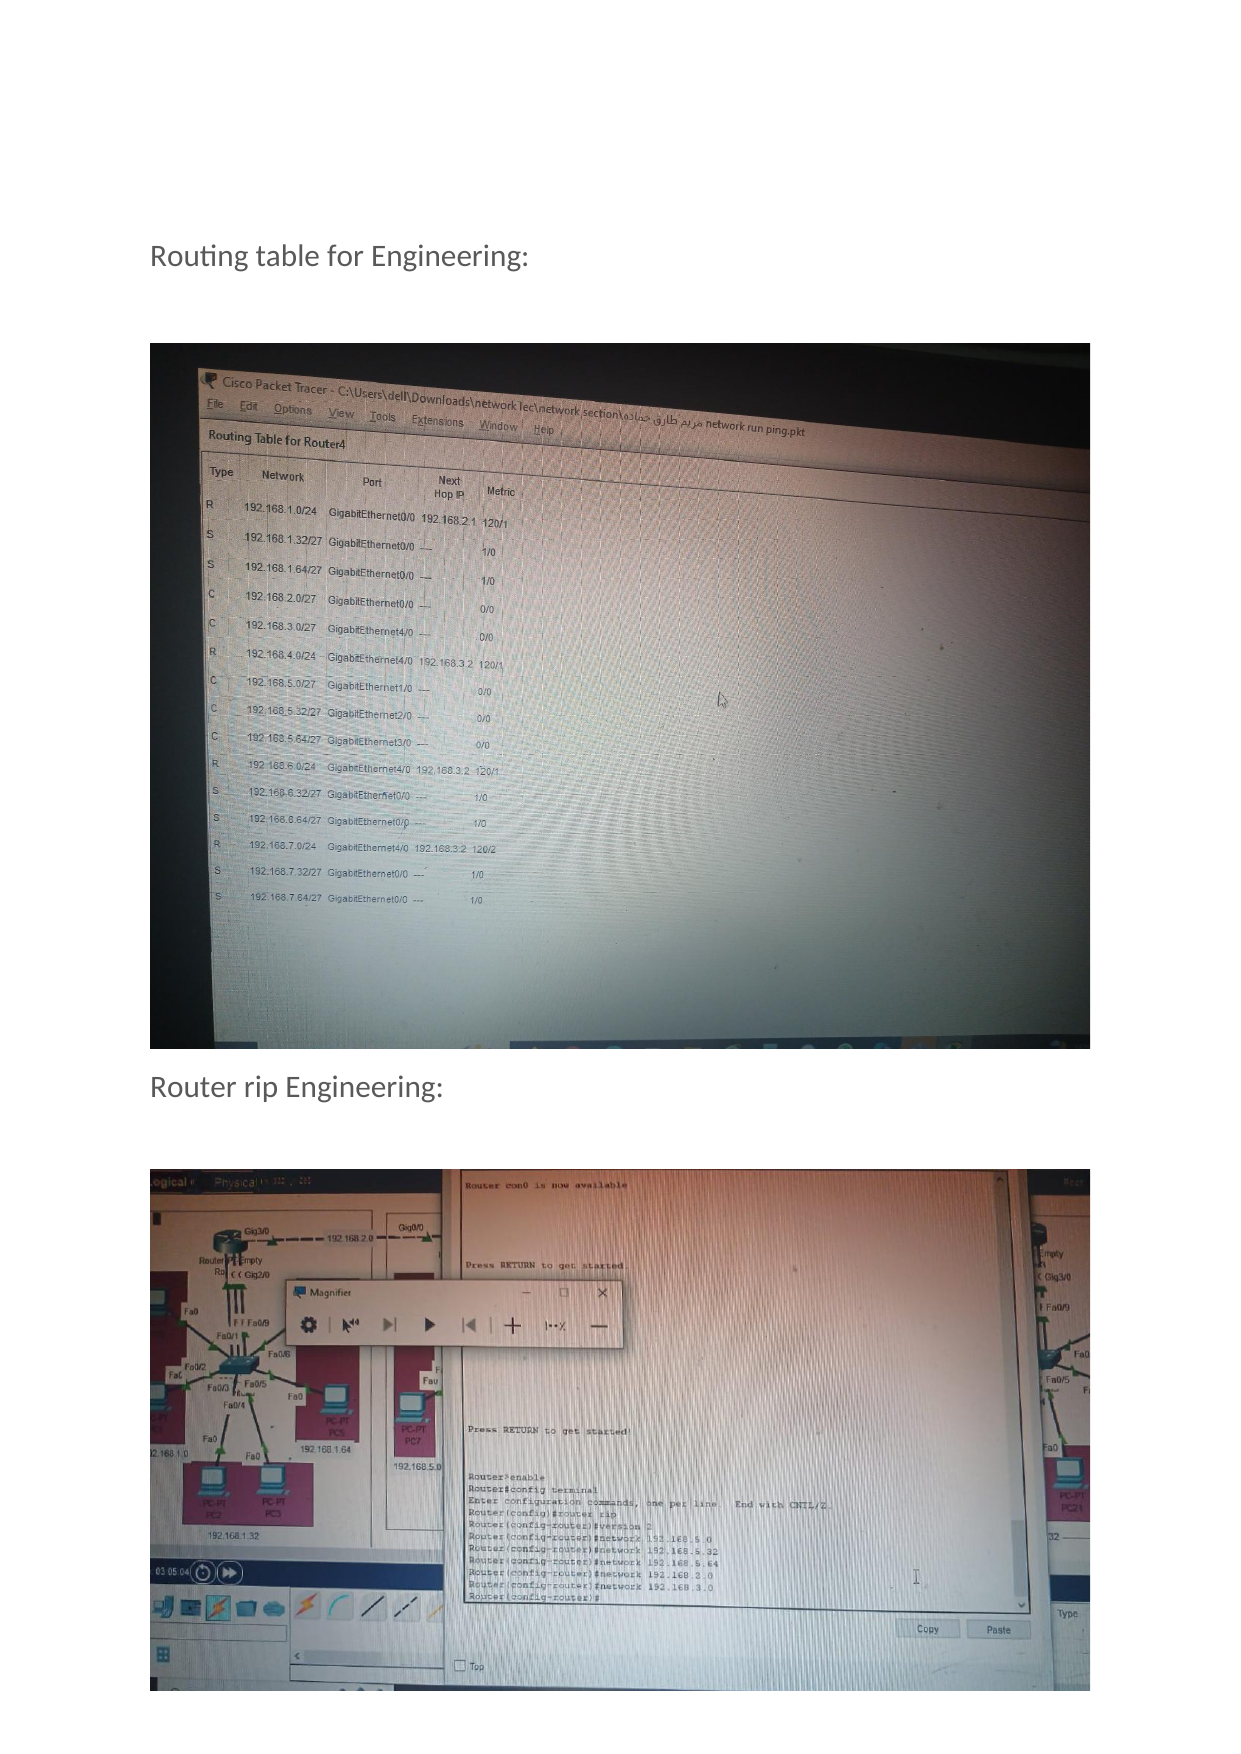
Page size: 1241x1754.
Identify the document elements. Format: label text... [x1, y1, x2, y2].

picture [150, 1169, 1091, 1691]
text Router rip Engineering: [150, 1049, 1090, 1106]
text Routing table for Engineering: [150, 236, 1090, 274]
picture [150, 343, 1091, 1049]
